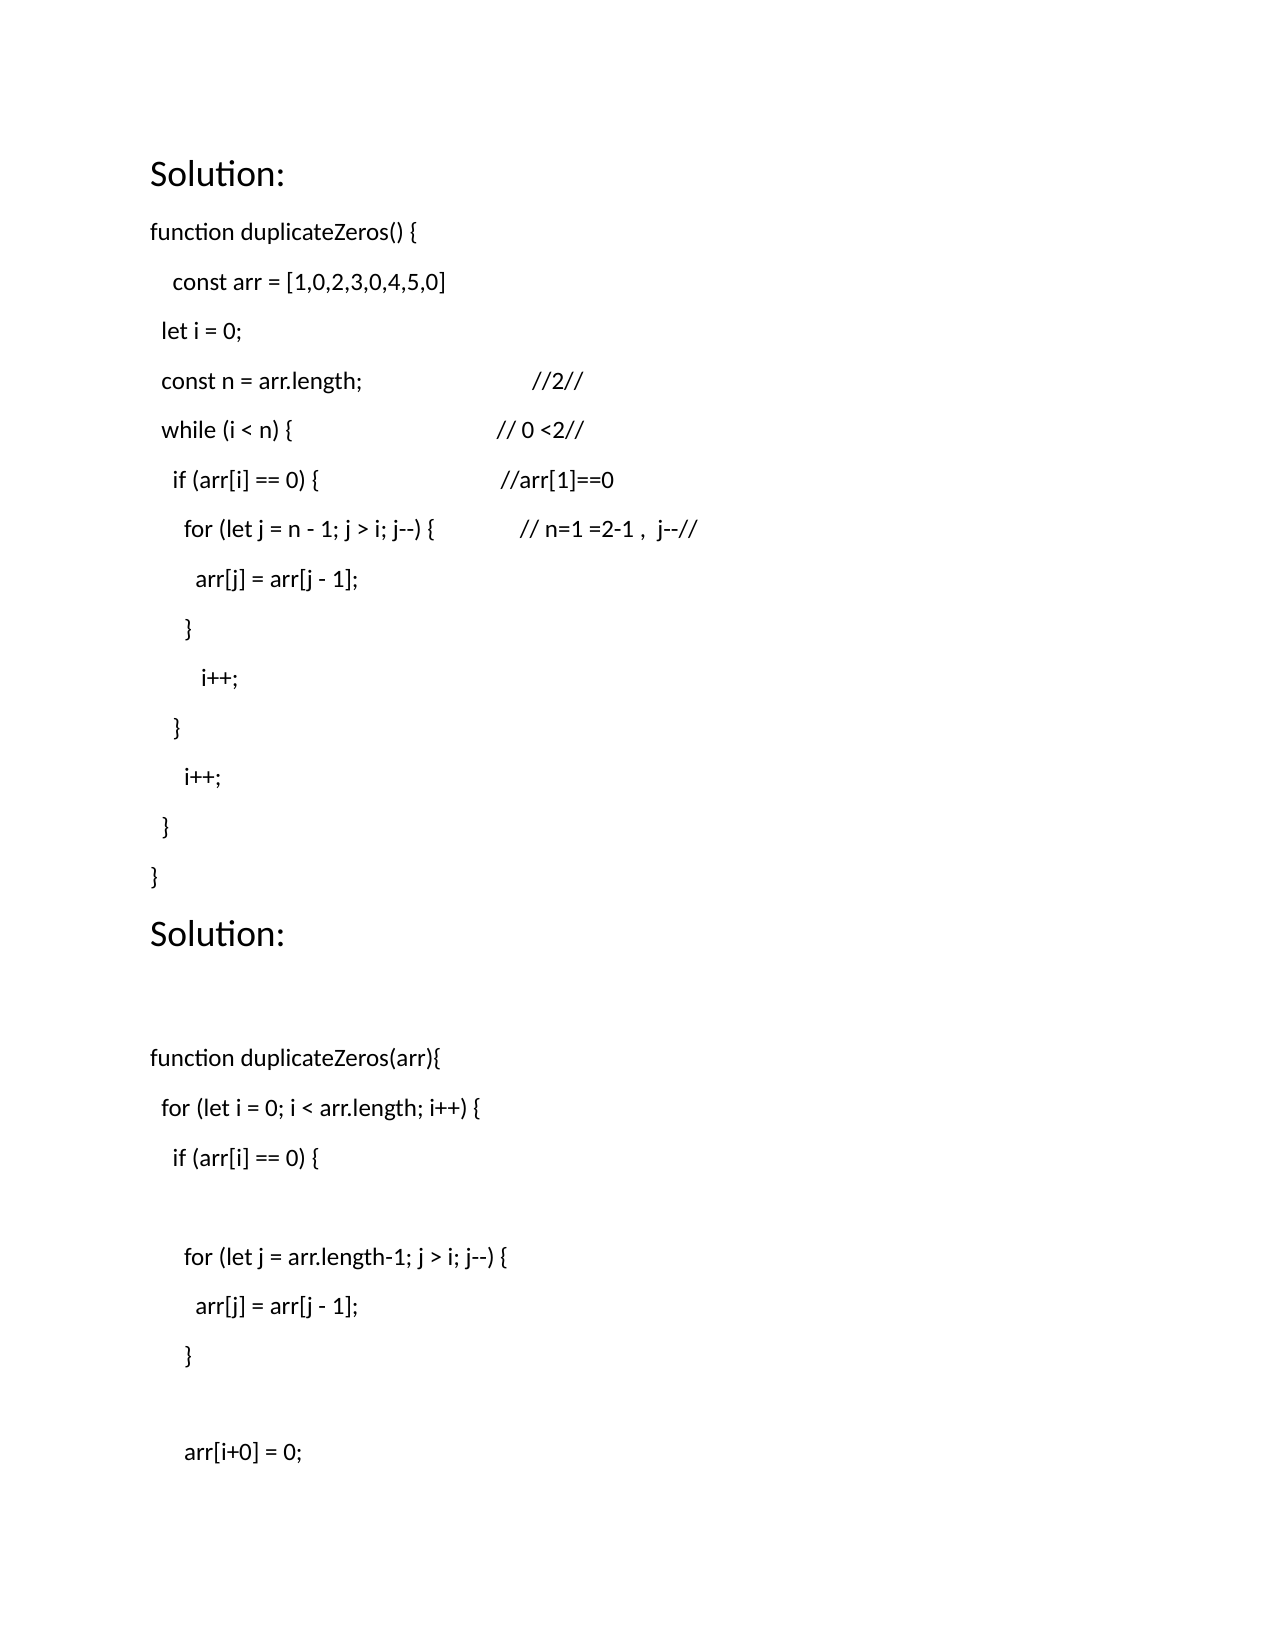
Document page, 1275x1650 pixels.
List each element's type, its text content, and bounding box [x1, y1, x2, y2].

text arr[i+0] = 0; [150, 1437, 1125, 1467]
text if (arr[i] == 0) { //arr[1]==0 [150, 464, 1125, 494]
text arr[j] = arr[j - 1]; [150, 563, 1125, 594]
text } [150, 811, 1125, 842]
text for (let j = arr.length-1; j > i; j--) { [150, 1241, 1125, 1271]
text } [150, 613, 1125, 643]
text i++; [150, 662, 1125, 693]
text arr[j] = arr[j - 1]; [150, 1291, 1125, 1321]
text Solution: [150, 150, 1125, 196]
text if (arr[i] == 0) { [150, 1142, 1125, 1172]
text const arr = [1,0,2,3,0,4,5,0] [150, 266, 1125, 296]
text } [150, 1340, 1125, 1371]
text for (let i = 0; i < arr.length; i++) { [150, 1092, 1125, 1123]
text Solution: [150, 910, 1125, 956]
text } [150, 712, 1125, 742]
text while (i < n) { // 0 <2// [150, 414, 1125, 445]
text function duplicateZeros() { [150, 216, 1125, 247]
text const n = arr.length; //2// [150, 365, 1125, 395]
text } [150, 861, 1125, 891]
text function duplicateZeros(arr){ [150, 1043, 1125, 1073]
text let i = 0; [150, 315, 1125, 346]
text i++; [150, 762, 1125, 792]
text for (let j = n - 1; j > i; j--) { // n=1 =2-1 , j--// [150, 514, 1125, 544]
